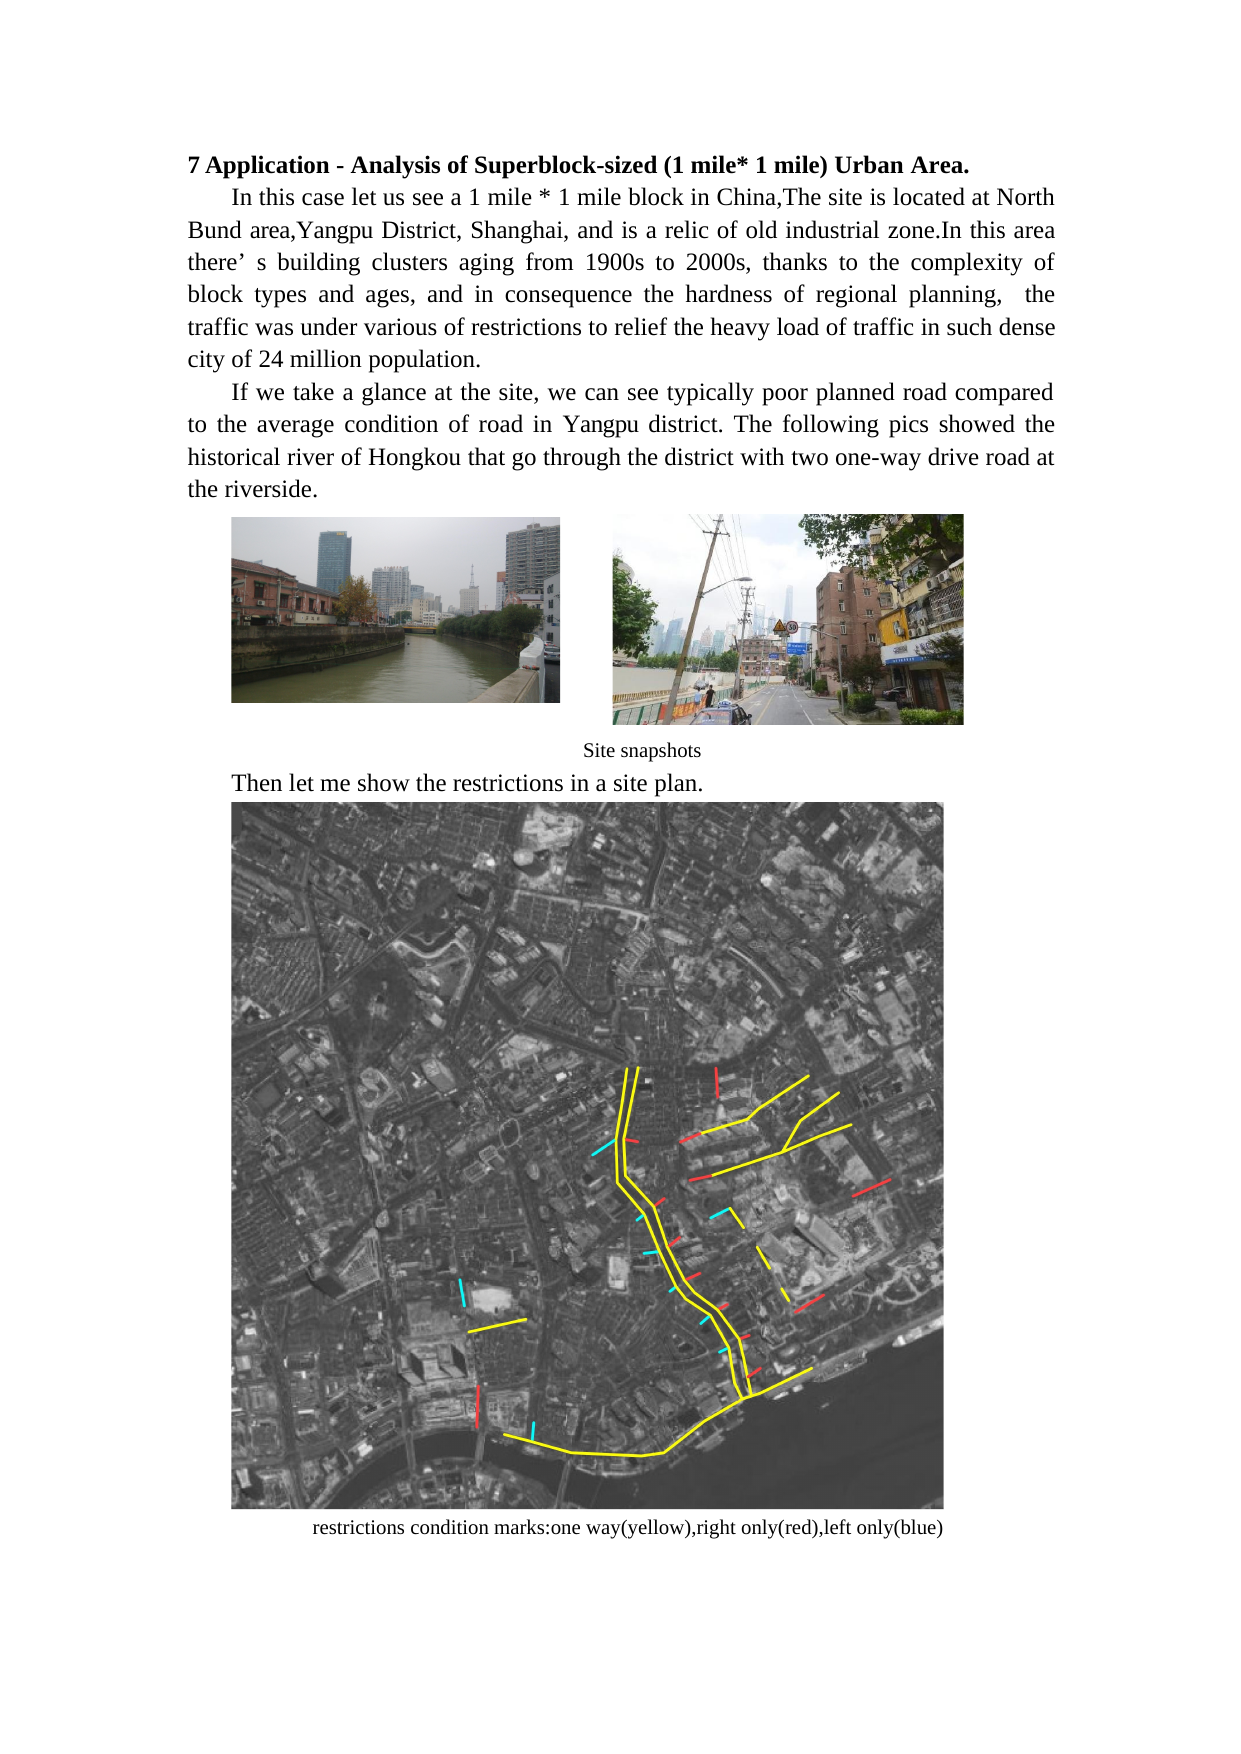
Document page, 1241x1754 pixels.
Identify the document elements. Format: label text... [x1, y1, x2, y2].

text Site snapshots [239, 516, 1045, 762]
text Then let me show the restrictions in a site plan. [231, 768, 1088, 796]
picture [231, 517, 239, 703]
text restrictions condition marks:one way(yellow),right only(red),left only(blue) [312, 802, 1088, 1539]
picture [231, 802, 312, 1510]
subtitle Application - Analysis of Superblock-sized (1 mile* 1 mile) Urban Area. [187, 150, 1088, 179]
text In this case let us see a 1 mile * 1 mile block in China,The site is located at North Bund area,Yangpu District, Shanghai, and is a relic of old industrial zone.In this area there’ s building clusters aging from 1900s to 2000s, thanks to the complexity of block types and ages, and in consequence the hardness of regional planning, the traffic was under various of restrictions to relief the heavy load of traffic in such dense city of 24 million population. [187, 182, 1056, 373]
text If we take a glance at the site, we can see typically poor planned road compared to the average condition of road in Yangpu district. The following pics showed the historical river of Hongkou that go through the district with two one-way drive road at the riverside. [187, 377, 1056, 503]
